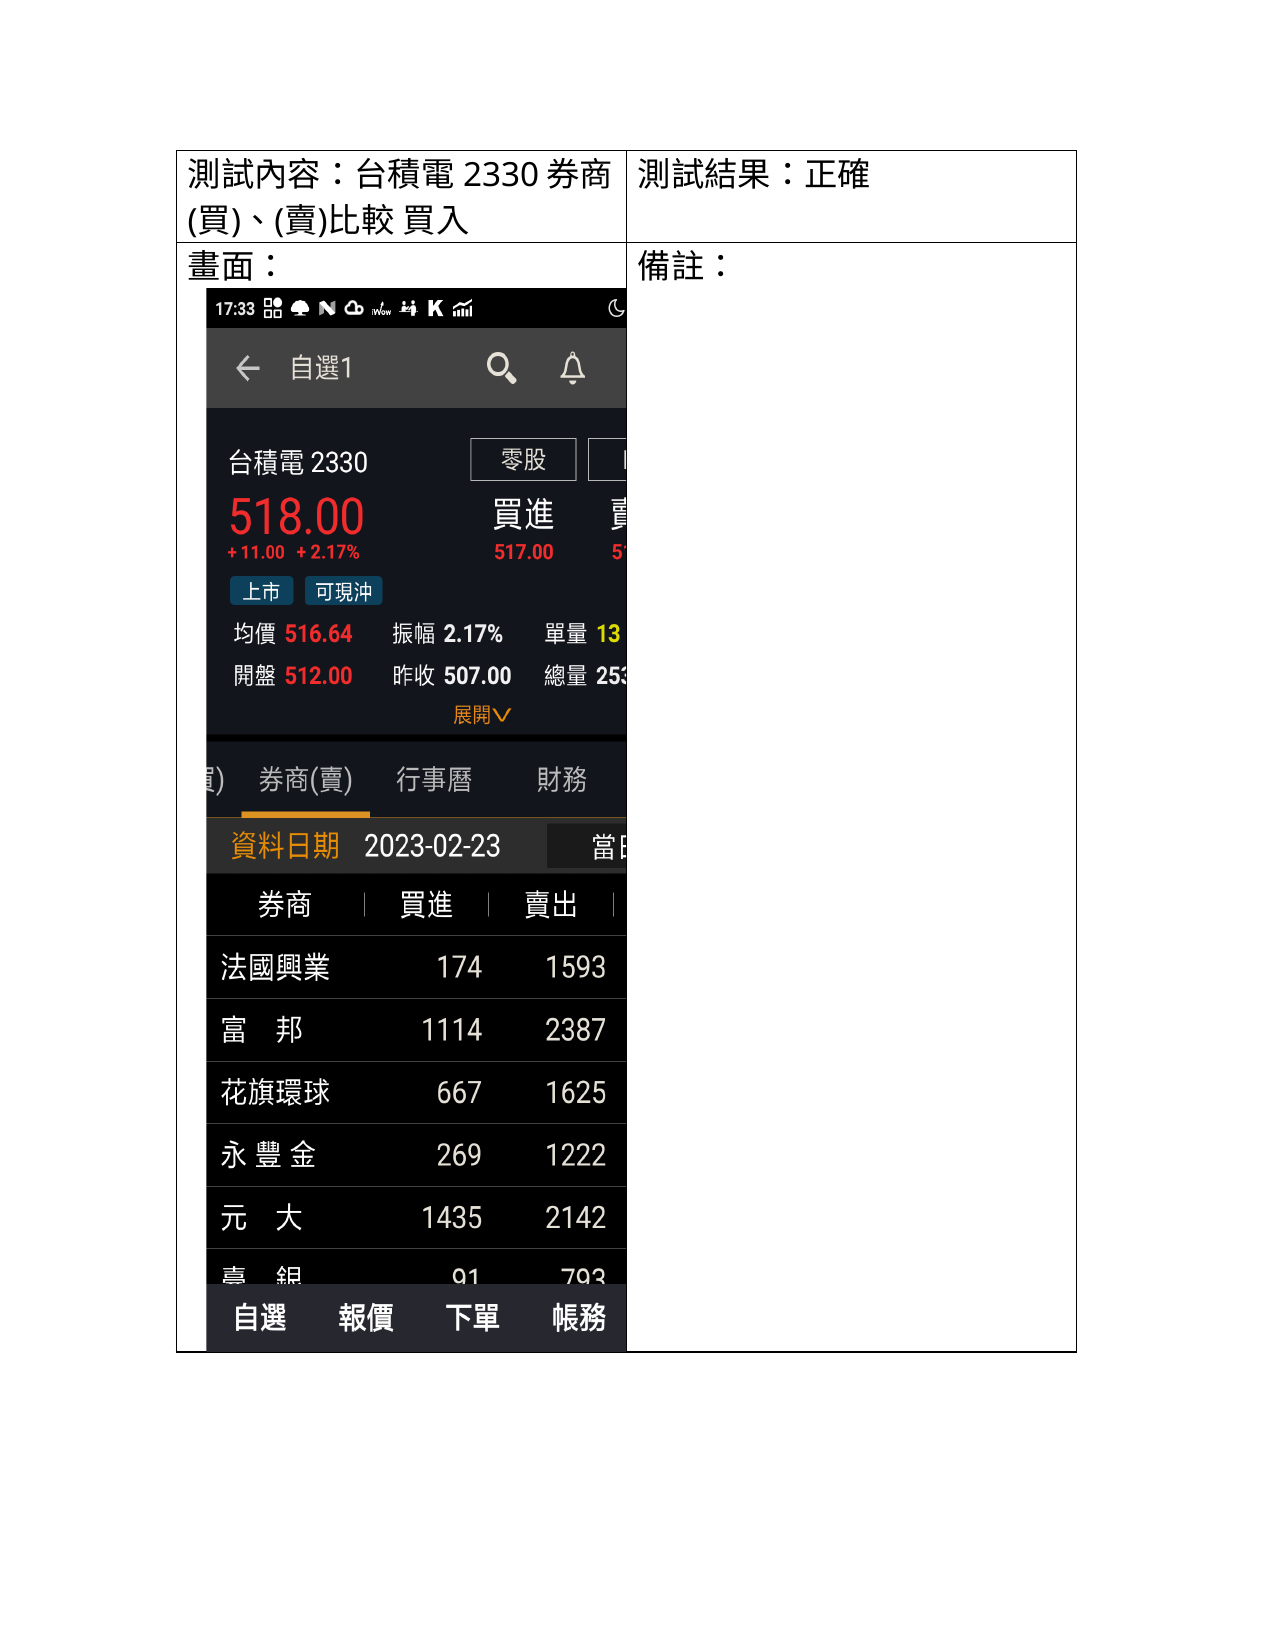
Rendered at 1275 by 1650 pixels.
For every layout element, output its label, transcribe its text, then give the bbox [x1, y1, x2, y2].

table_header 測試內容：台積電 2330券商(買)、(賣)比較 買入 [177, 151, 626, 242]
table_cell 備註： [627, 243, 1076, 1351]
table_cell 畫面： [177, 243, 626, 1351]
picture [206, 288, 627, 1352]
table_header 測試結果：正確 [627, 151, 1076, 242]
